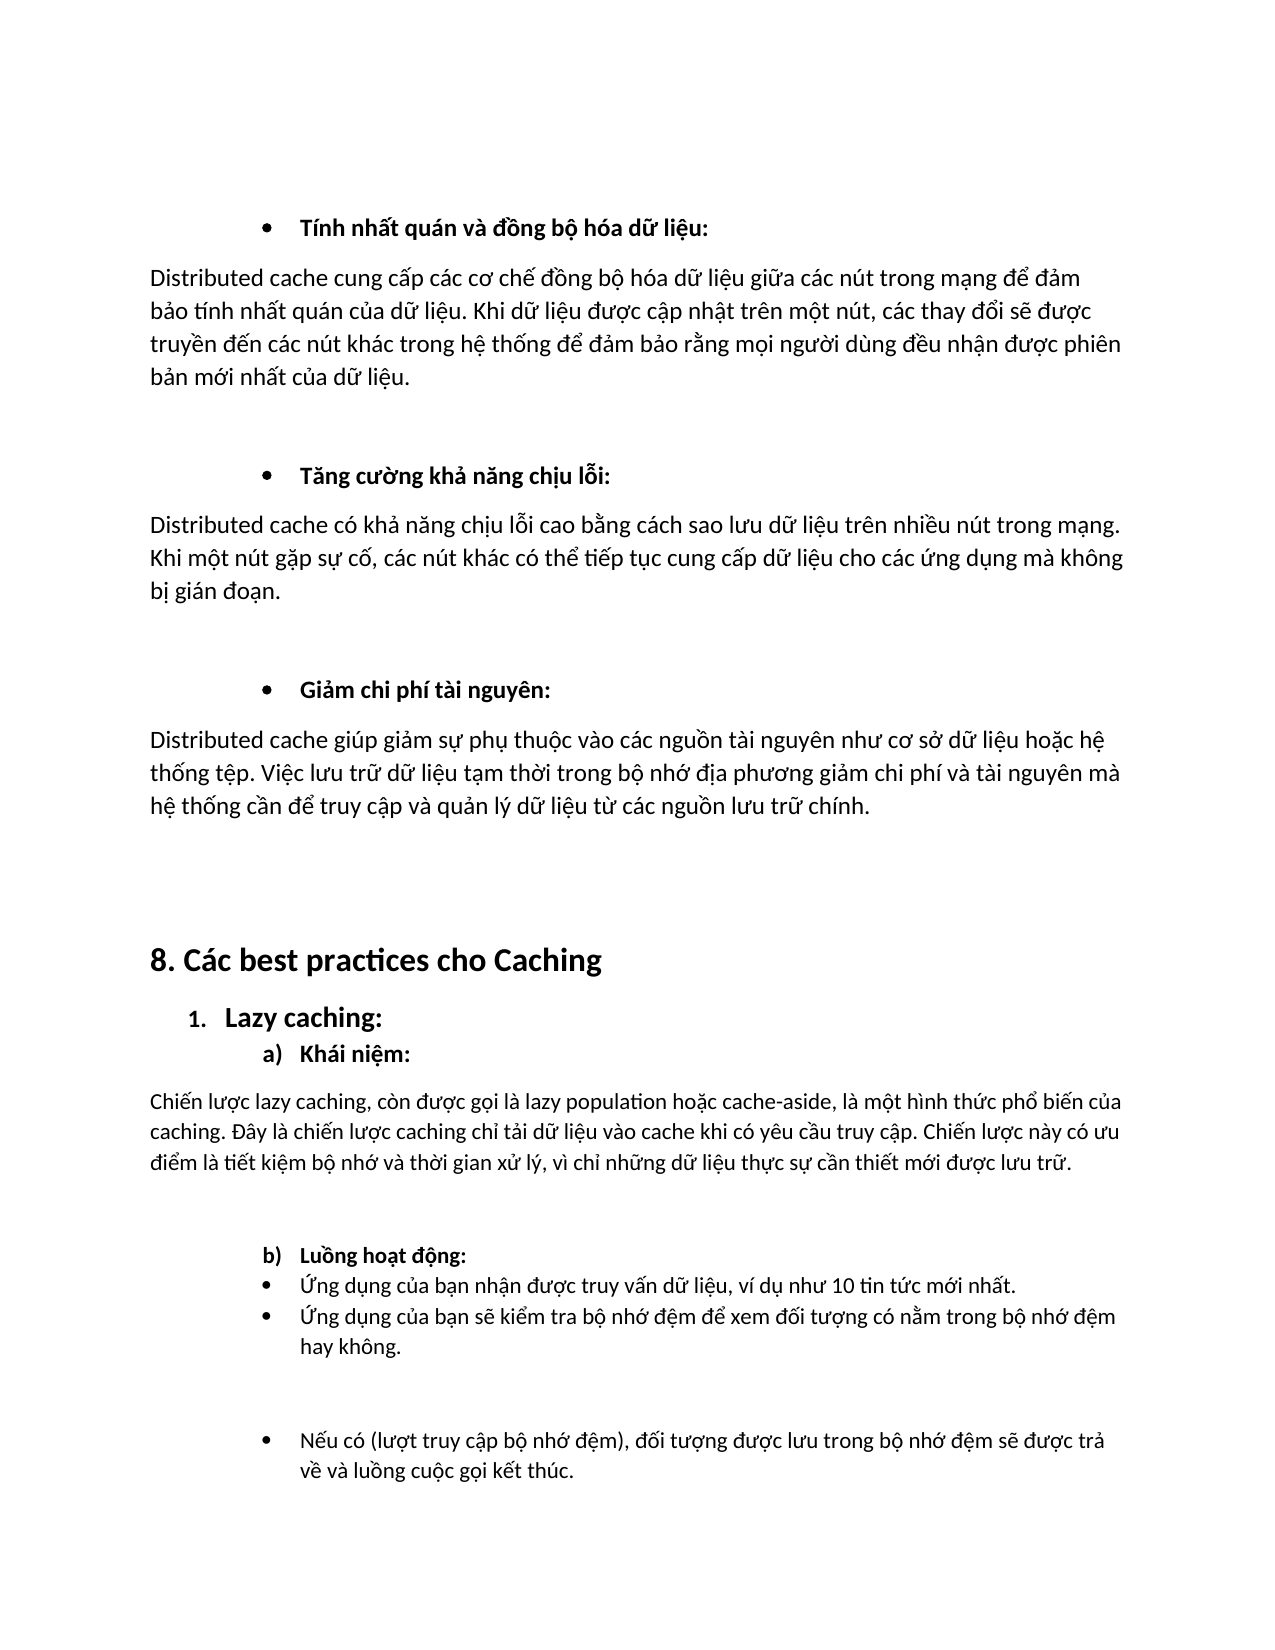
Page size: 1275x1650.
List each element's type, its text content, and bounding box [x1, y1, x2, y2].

list Tăng cường khả năng chịu lỗi: [262, 460, 1125, 490]
list Nếu có (lượt truy cập bộ nhớ đệm), đối tượng được lưu trong bộ nhớ đệm sẽ được trả về và luồng cuộc gọi kết thúc. [262, 1426, 1125, 1484]
list Tính nhất quán và đồng bộ hóa dữ liệu: [262, 212, 1125, 243]
text Distributed cache cung cấp các cơ chế đồng bộ hóa dữ liệu giữa các nút trong mạng để đảm bảo tính nhất quán của dữ liệu. Khi dữ liệu được cập nhật trên một nút, các thay đổi sẽ được truyền đến các nút khác trong hệ thống để đảm bảo rằng mọi người dùng đều nhận được phiên bản mới nhất của dữ liệu. [150, 262, 1125, 391]
list Giảm chi phí tài nguyên: [262, 674, 1125, 705]
text 8. Các best practices cho Caching [150, 939, 1125, 979]
text Chiến lược lazy caching, còn được gọi là lazy population hoặc cache-aside, là một hình thức phổ biến của caching. Đây là chiến lược caching chỉ tải dữ liệu vào cache khi có yêu cầu truy cập. Chiến lược này có ưu điểm là tiết kiệm bộ nhớ và thời gian xử lý, vì chỉ những dữ liệu thực sự cần thiết mới được lưu trữ. [150, 1087, 1125, 1176]
text Distributed cache có khả năng chịu lỗi cao bằng cách sao lưu dữ liệu trên nhiều nút trong mạng. Khi một nút gặp sự cố, các nút khác có thể tiếp tục cung cấp dữ liệu cho các ứng dụng mà không bị gián đoạn. [150, 509, 1125, 606]
list Ứng dụng của bạn sẽ kiểm tra bộ nhớ đệm để xem đối tượng có nằm trong bộ nhớ đệm hay không. [262, 1302, 1125, 1360]
list Ứng dụng của bạn nhận được truy vấn dữ liệu, ví dụ như 10 tin tức mới nhất. [262, 1272, 1125, 1300]
list Luồng hoạt động: [262, 1241, 1125, 1269]
list Khái niệm: [262, 1038, 1125, 1068]
text Distributed cache giúp giảm sự phụ thuộc vào các nguồn tài nguyên như cơ sở dữ liệu hoặc hệ thống tệp. Việc lưu trữ dữ liệu tạm thời trong bộ nhớ địa phương giảm chi phí và tài nguyên mà hệ thống cần để truy cập và quản lý dữ liệu từ các nguồn lưu trữ chính. [150, 724, 1125, 820]
list Lazy caching: [187, 999, 1125, 1035]
